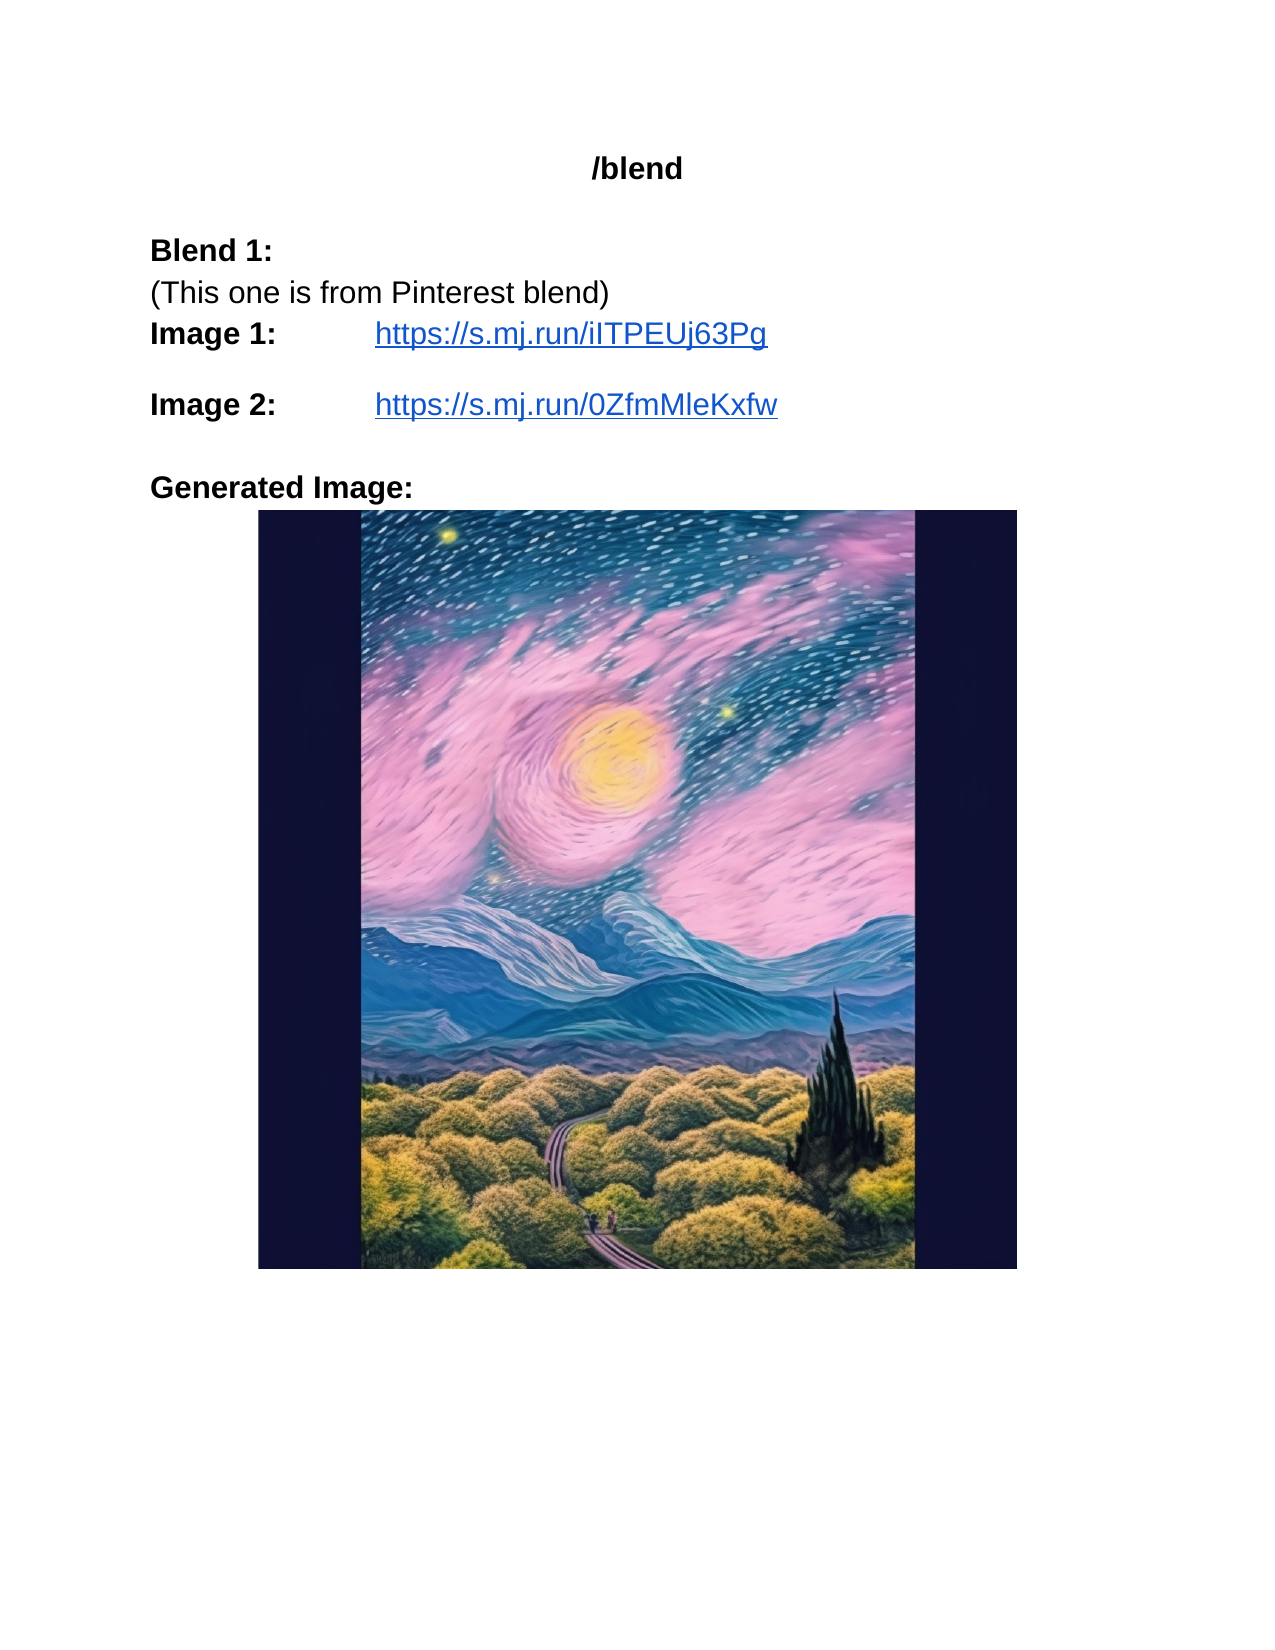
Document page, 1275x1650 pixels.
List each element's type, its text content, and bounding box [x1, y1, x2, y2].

text (This one is from Pinterest blend) [150, 274, 1125, 310]
text Blend 1: [150, 232, 1125, 268]
text Generated Image: [150, 469, 1125, 505]
picture [258, 510, 1017, 1269]
text Image 1: https://s.mj.run/iITPEUj63Pg [150, 315, 1125, 351]
text /blend [150, 150, 1125, 186]
text Image 2: https://s.mj.run/0ZfmMleKxfw [150, 386, 1125, 422]
